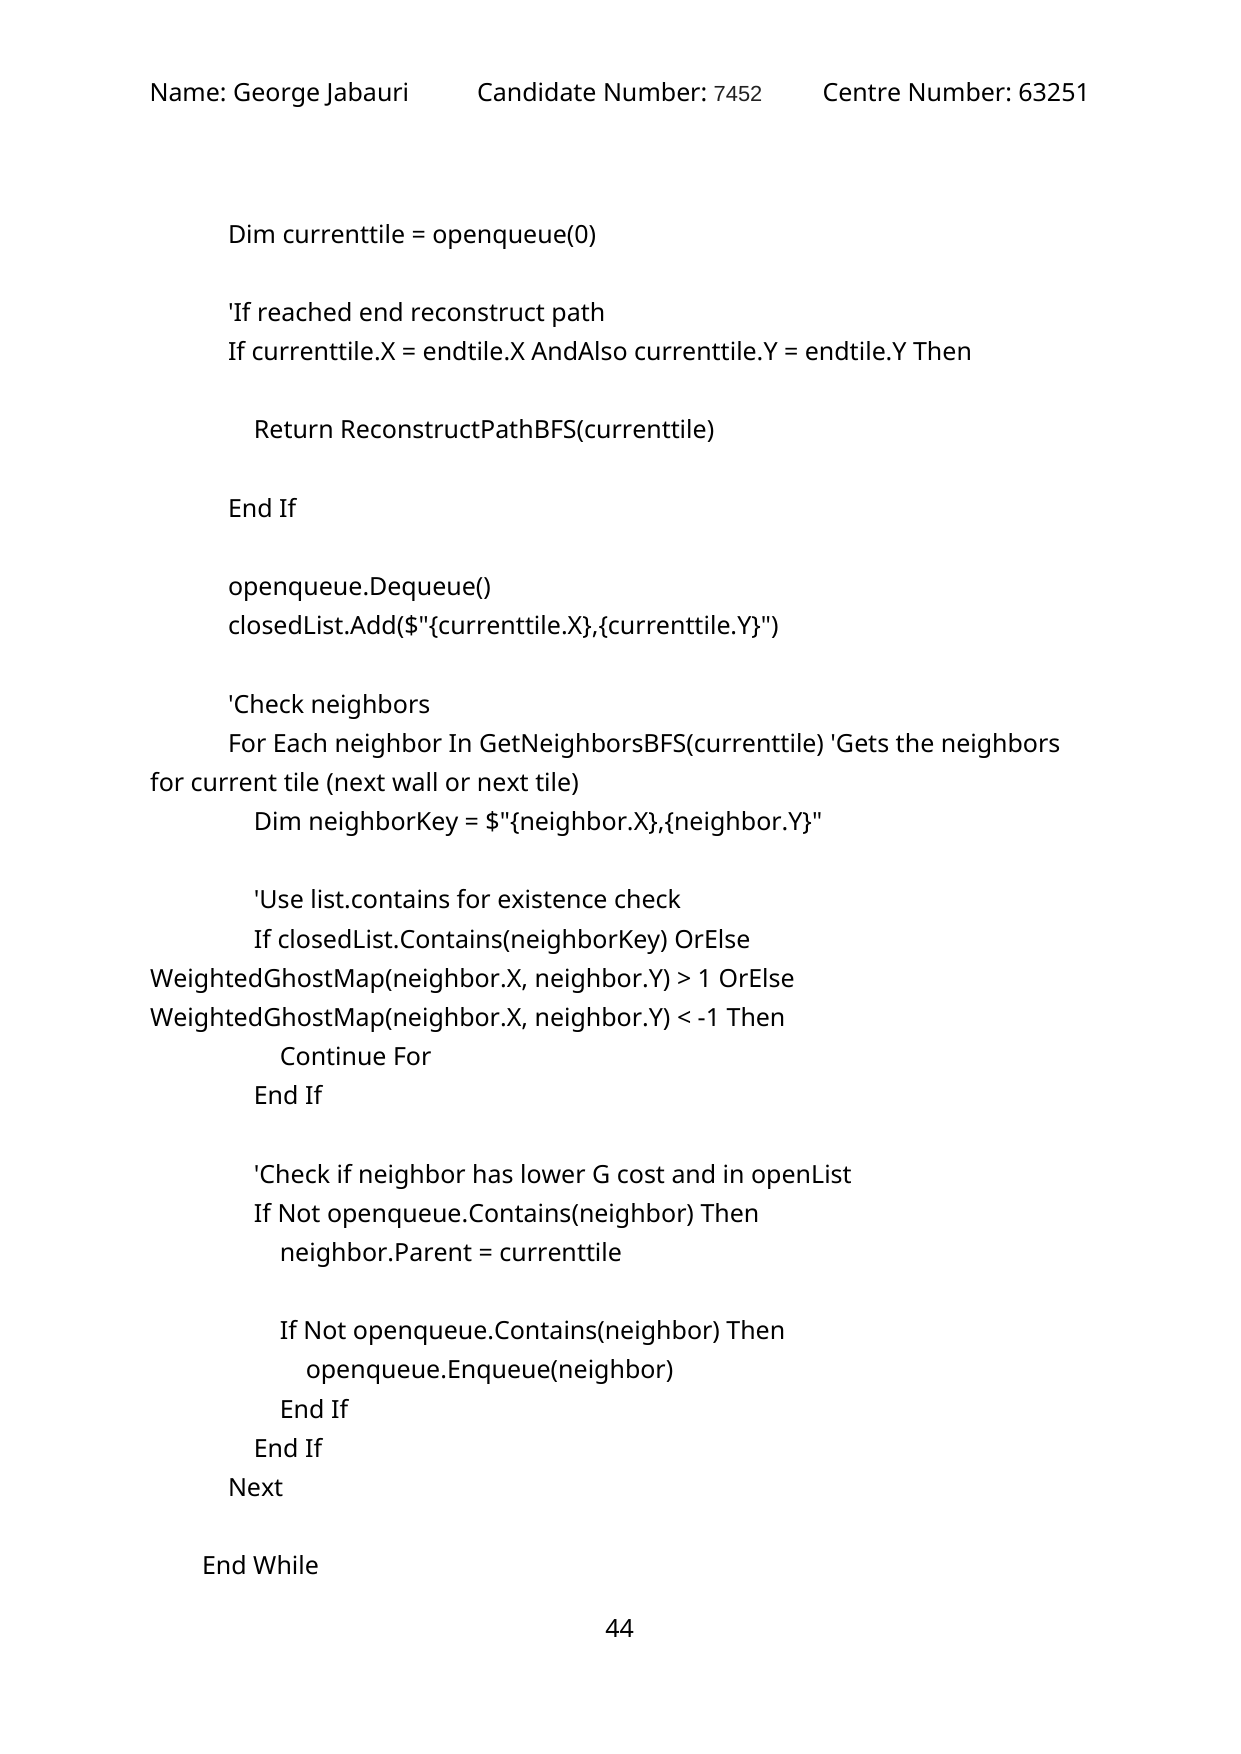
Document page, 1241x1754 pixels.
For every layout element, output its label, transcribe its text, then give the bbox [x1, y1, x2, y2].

text End If [150, 1431, 1090, 1464]
text If closedList.Contains(neighborKey) OrElse WeightedGhostMap(neighbor.X, neighbor.Y) > 1 OrElse WeightedGhostMap(neighbor.X, neighbor.Y) < -1 Then [150, 921, 1090, 1034]
text 'If reached end reconstruct path [150, 295, 1090, 329]
text Next [150, 1470, 1090, 1504]
text openqueue.Dequeue() [150, 569, 1090, 603]
text 'Check neighbors [150, 686, 1090, 720]
text 'Use list.contains for existence check [150, 882, 1090, 916]
text For Each neighbor In GetNeighborsBFS(currenttile) 'Gets the neighbors for current tile (next wall or next tile) [150, 726, 1090, 799]
text Continue For [150, 1039, 1090, 1073]
text If Not openqueue.Contains(neighbor) Then [150, 1313, 1090, 1347]
text 'Check if neighbor has lower G cost and in openList [150, 1156, 1090, 1190]
text If Not openqueue.Contains(neighbor) Then [150, 1196, 1090, 1229]
text openqueue.Enqueue(neighbor) [150, 1352, 1090, 1386]
text End If [150, 491, 1090, 524]
text If currenttile.X = endtile.X AndAlso currenttile.Y = endtile.Y Then [150, 334, 1090, 368]
text closedList.Add($"{currenttile.X},{currenttile.Y}") [150, 608, 1090, 642]
text Dim neighborKey = $"{neighbor.X},{neighbor.Y}" [150, 804, 1090, 838]
text Dim currenttile = openqueue(0) [150, 216, 1090, 250]
text Return ReconstructPathBFS(currenttile) [150, 412, 1090, 446]
text End If [150, 1391, 1090, 1425]
text neighbor.Parent = currenttile [150, 1235, 1090, 1269]
text End While [150, 1548, 1090, 1582]
text End If [150, 1078, 1090, 1112]
